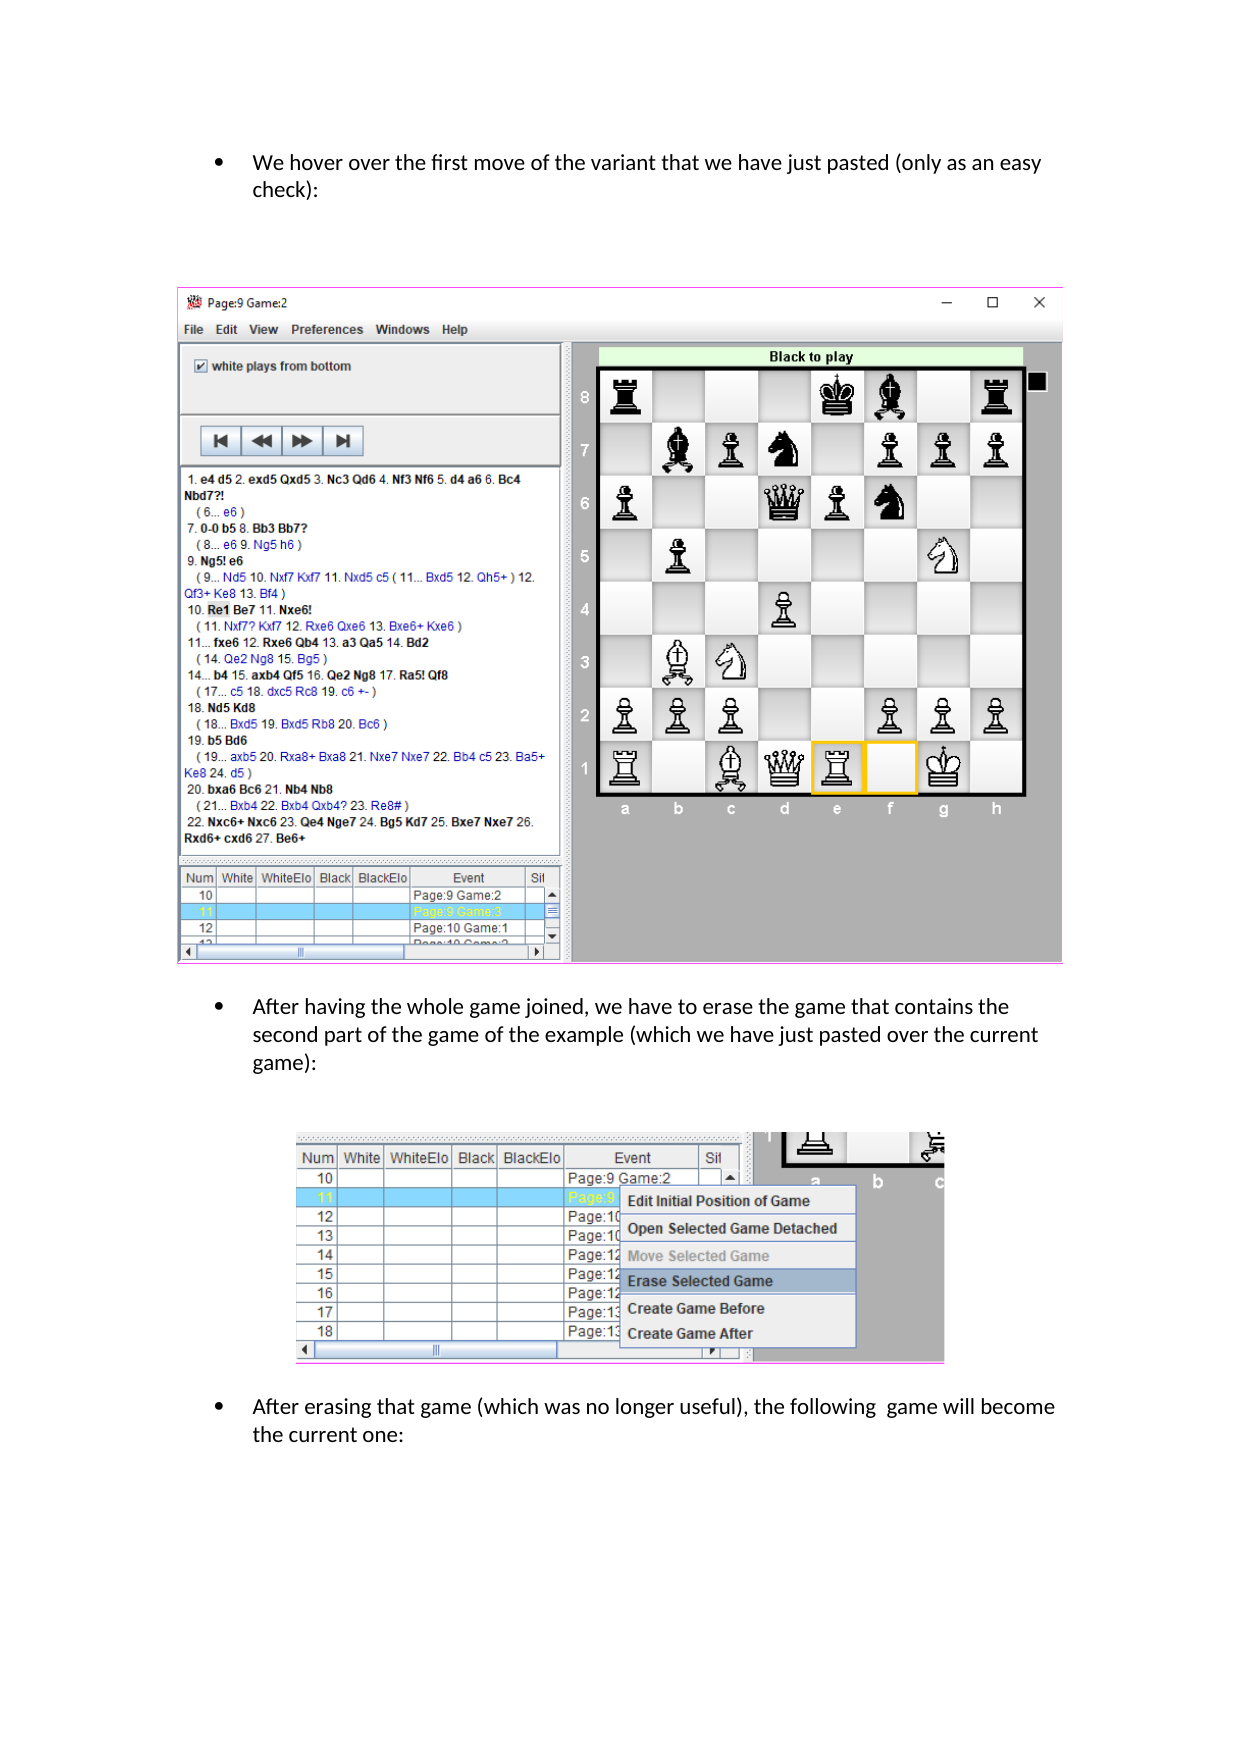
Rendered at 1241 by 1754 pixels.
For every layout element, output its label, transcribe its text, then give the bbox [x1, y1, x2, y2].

list We hover over the first move of the variant that we have just pasted (only as an easy check): [215, 148, 1063, 204]
picture [296, 1132, 945, 1364]
list After erasing that game (which was no longer useful), the following game will become the current one: [215, 1392, 1063, 1448]
list After having the whole game joined, we have to erase the game that contains the second part of the game of the example (which we have just pasted over the current game): [215, 992, 1063, 1076]
picture [177, 287, 1063, 964]
